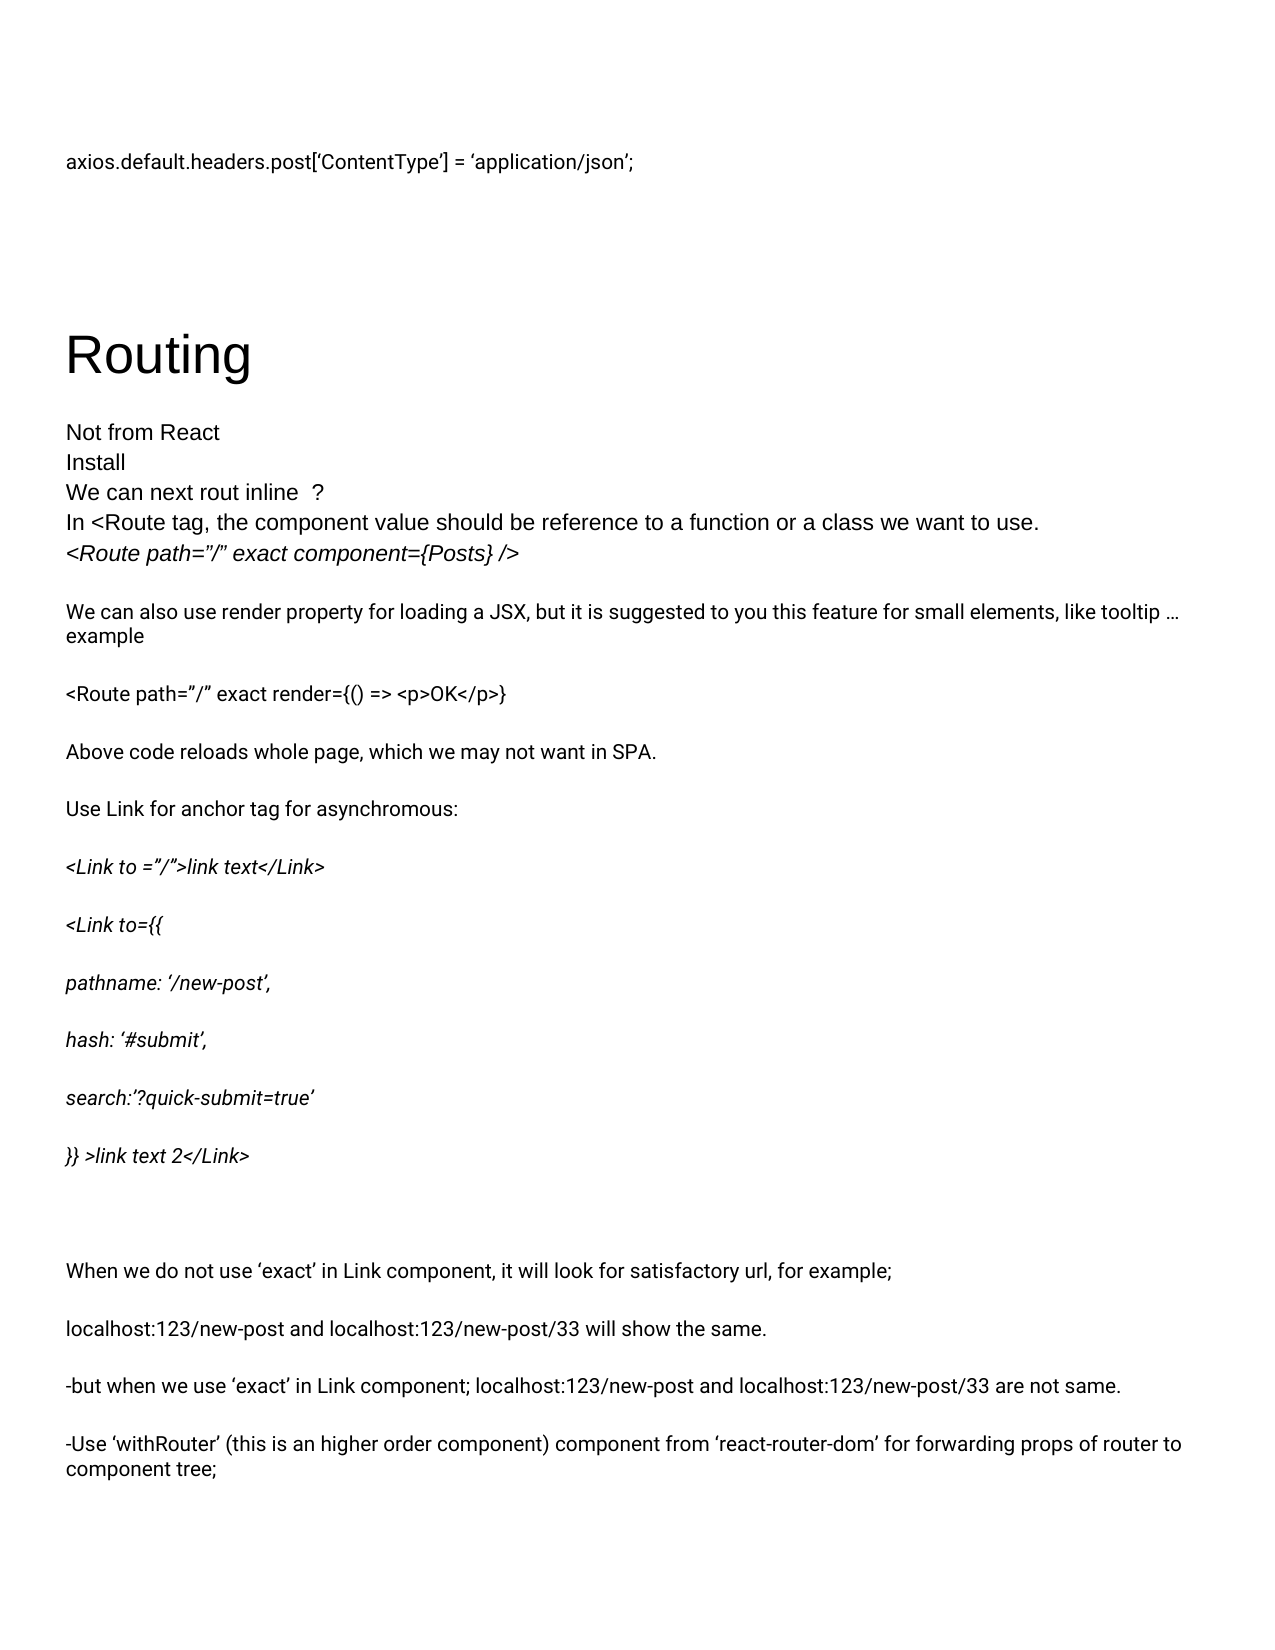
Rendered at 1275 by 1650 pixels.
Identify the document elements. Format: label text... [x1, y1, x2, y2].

text Above code reloads whole page, which we may not want in SPA. [66, 740, 1219, 764]
text pathname: ‘/new-post’, [66, 971, 1219, 995]
text In <Route tag, the component value should be reference to a function or a class we want to use. [66, 509, 1219, 536]
text <Route path=”/” exact render={() => <p>OK</p>} [66, 682, 1219, 706]
text <Route path=”/” exact component={Posts} /> [66, 539, 1219, 566]
text -but when we use ‘exact’ in Link component; localhost:123/new-post and localhost:123/new-post/33 are not same. [66, 1374, 1219, 1399]
text <Link to={{ [66, 913, 1219, 937]
text When we do not use ‘exact’ in Link component, it will look for satisfactory url, for example; [66, 1259, 1219, 1283]
text -Use ‘withRouter’ (this is an higher order component) component from ‘react-router-dom’ for forwarding props of router to component tree; [66, 1432, 1219, 1481]
text We can next rout inline ? [66, 479, 1219, 506]
title Routing [66, 323, 1219, 385]
text }} >link text 2</Link> [66, 1144, 1219, 1168]
text Not from React [66, 419, 1219, 445]
text Install [66, 449, 1219, 475]
text search:’?quick-submit=true’ [66, 1086, 1219, 1110]
text hash: ‘#submit’, [66, 1028, 1219, 1053]
text axios.default.headers.post[‘ContentType’] = ‘application/json’; [66, 150, 1219, 174]
text We can also use render property for loading a JSX, but it is suggested to you this feature for small elements, like tooltip … example [66, 600, 1219, 649]
text <Link to =”/”>link text</Link> [66, 855, 1219, 879]
text Use Link for anchor tag for asynchromous: [66, 797, 1219, 822]
text localhost:123/new-post and localhost:123/new-post/33 will show the same. [66, 1317, 1219, 1341]
